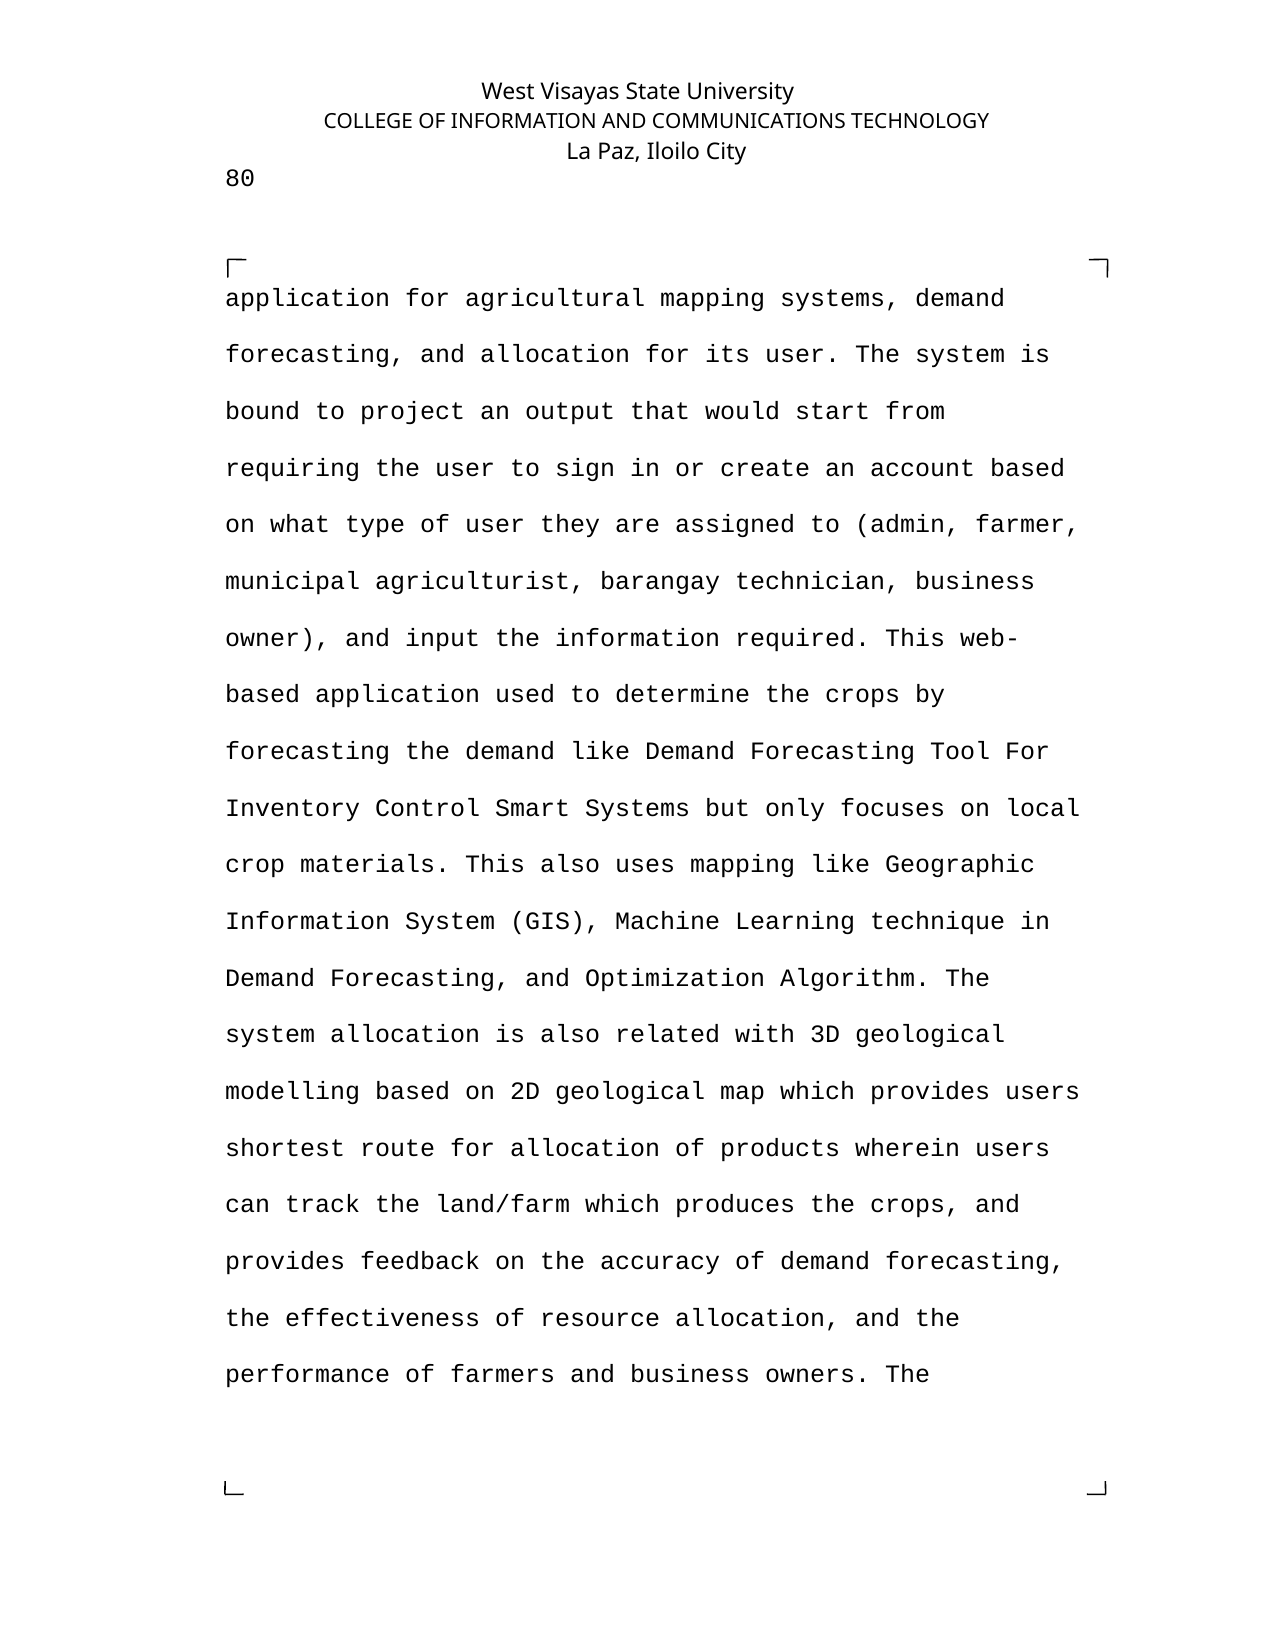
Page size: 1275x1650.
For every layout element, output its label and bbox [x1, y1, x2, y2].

text [225, 285, 1087, 1390]
